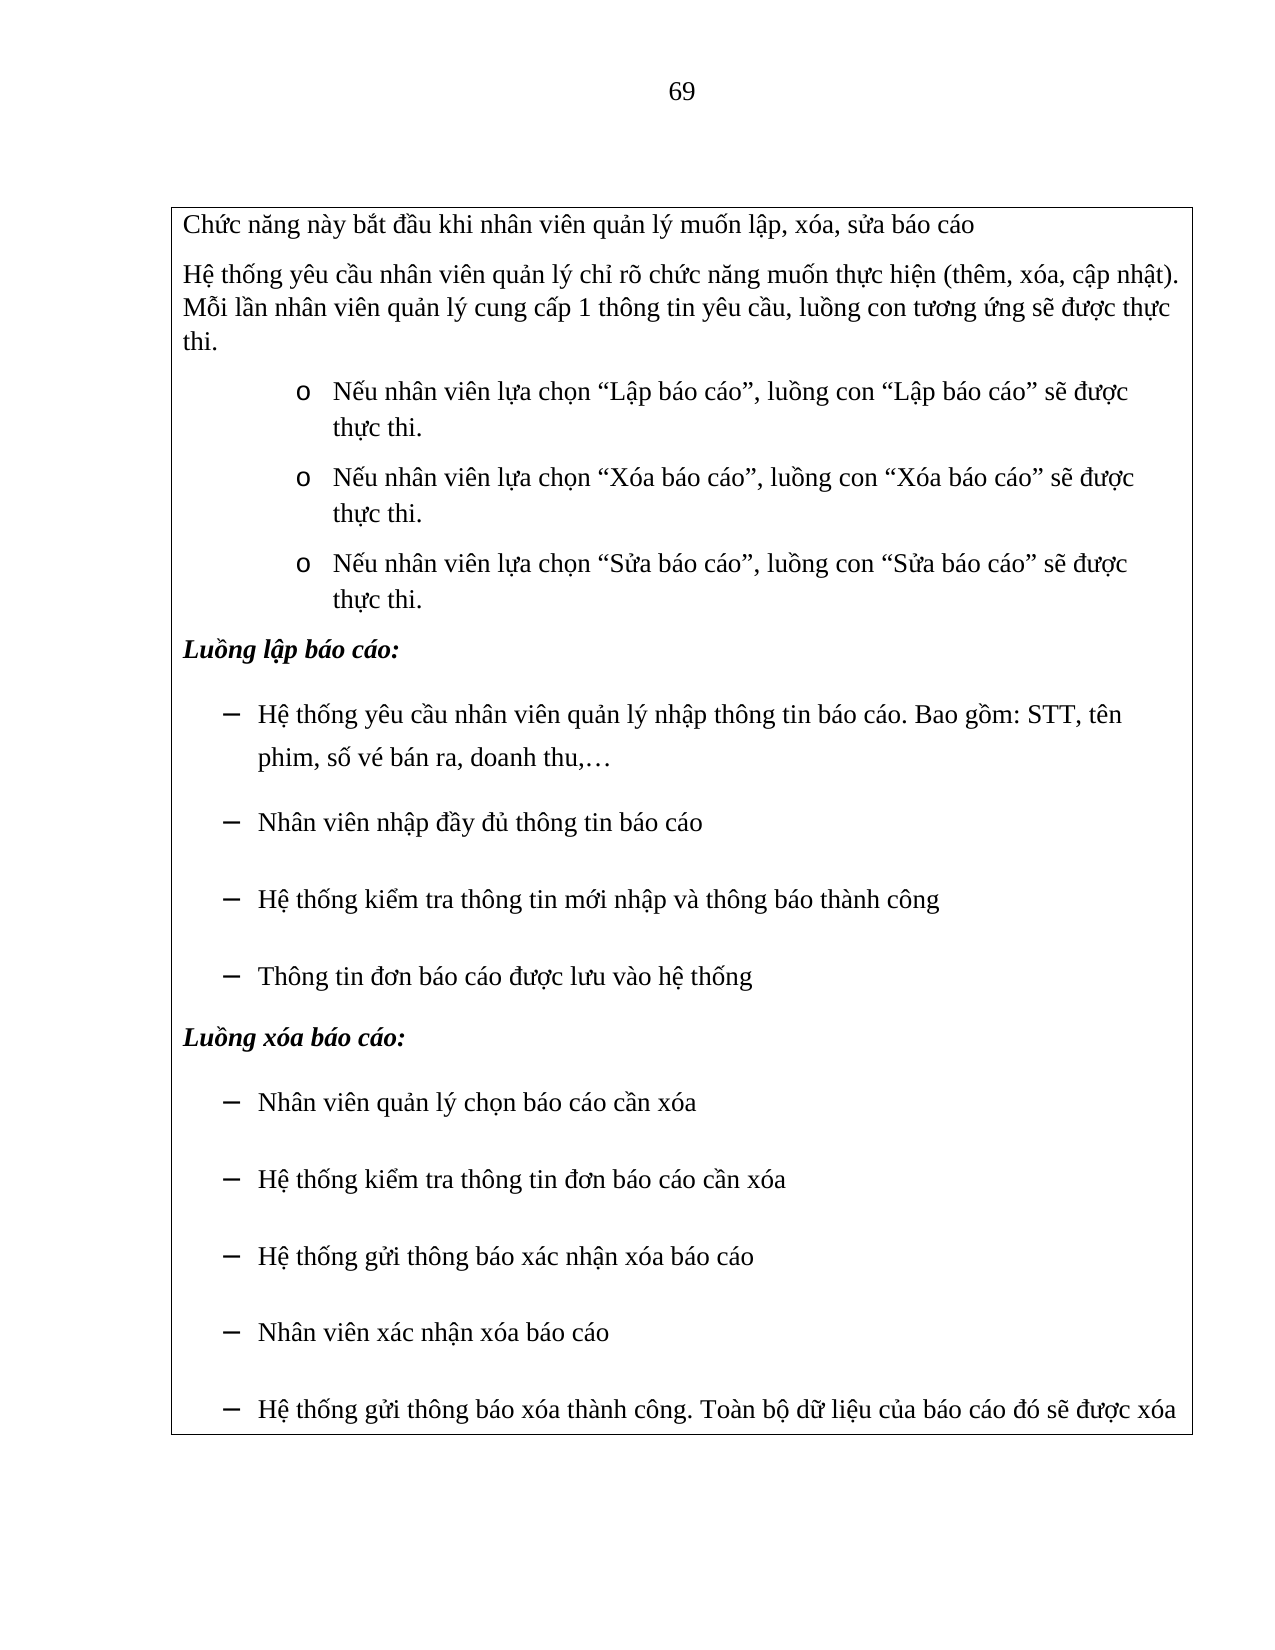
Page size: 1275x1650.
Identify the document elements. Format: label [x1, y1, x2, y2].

table_cell [172, 208, 1192, 1433]
